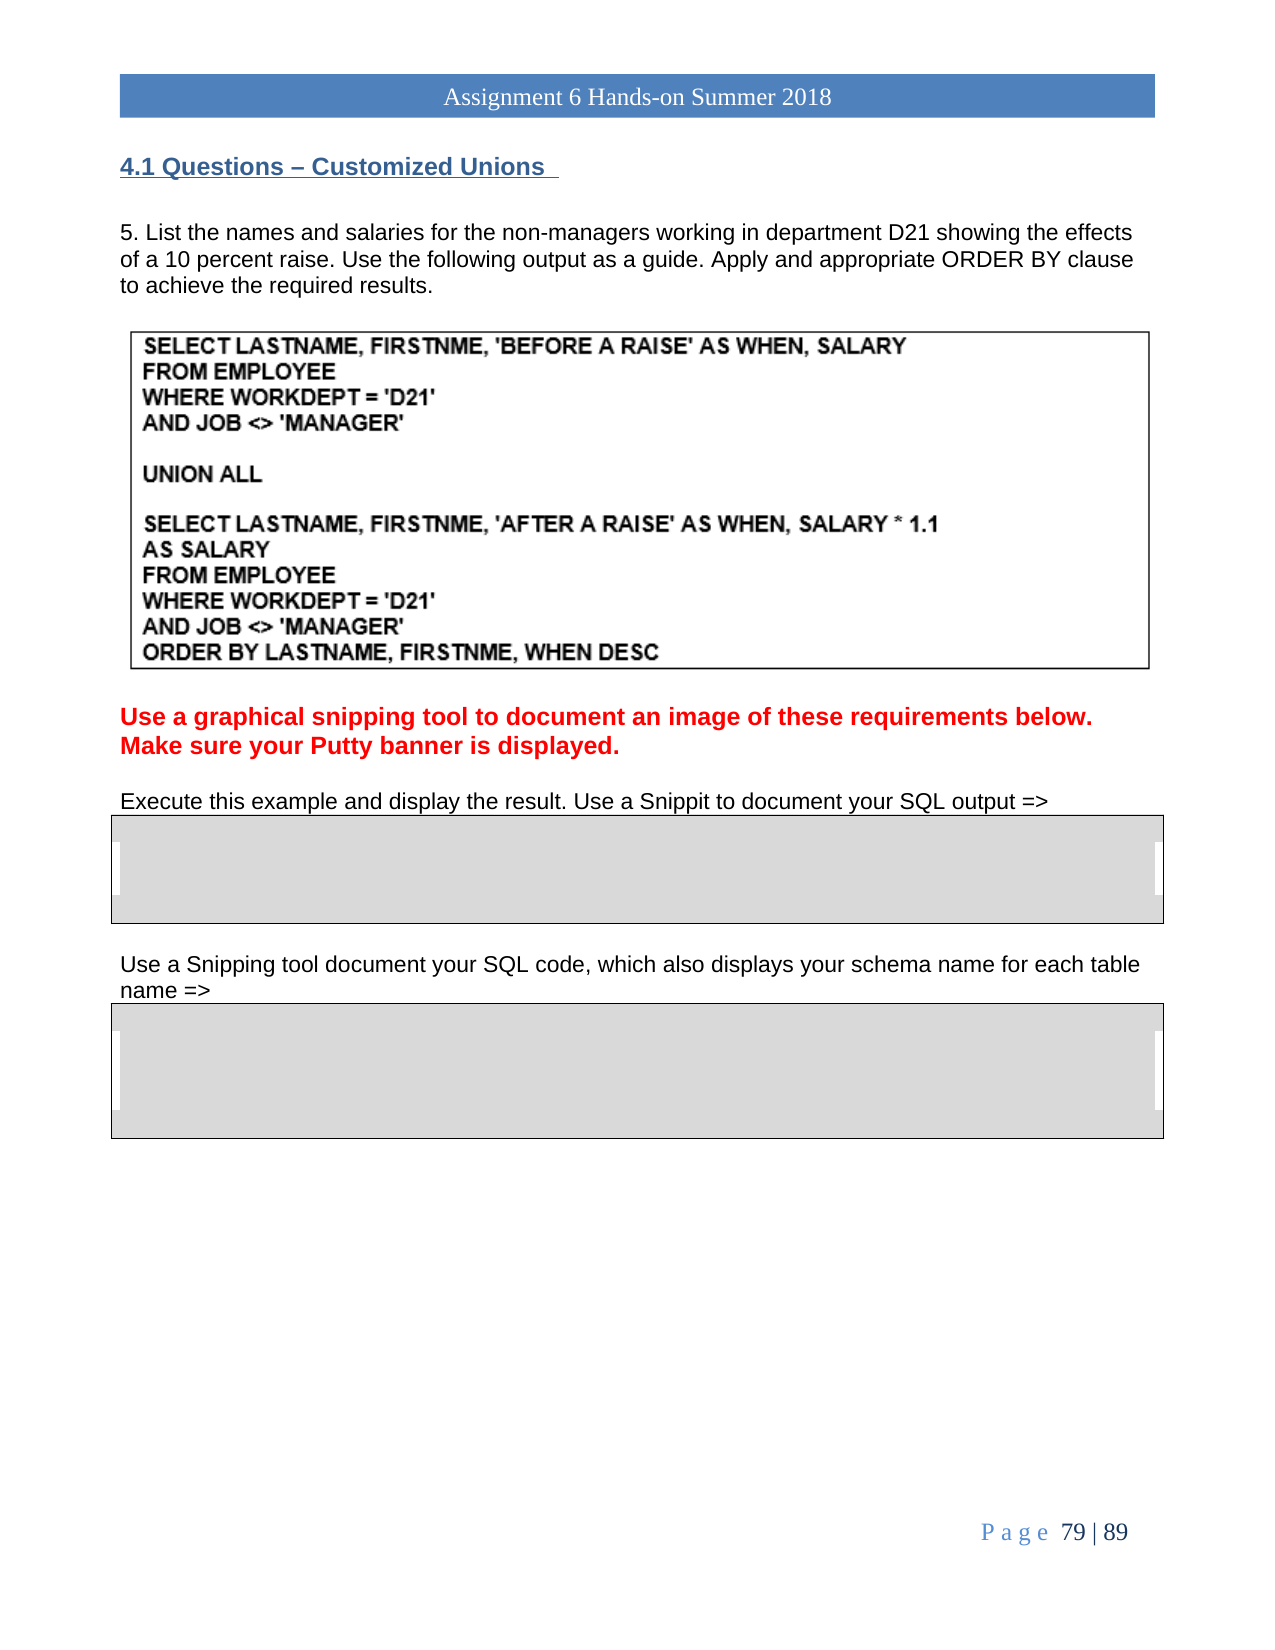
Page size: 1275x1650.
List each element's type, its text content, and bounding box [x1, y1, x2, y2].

text Execute this example and display the result. Use a Snippit to document your SQL output => [120, 788, 1155, 814]
text Make sure your Putty banner is displayed. [120, 731, 1155, 759]
picture [120, 324, 1155, 674]
text Use a graphical snipping tool to document an image of these requirements below. [120, 702, 1155, 731]
subtitle 4.1 Questions – Customized Unions [120, 152, 1155, 180]
text Use a Snipping tool document your SQL code, which also displays your schema name for each table name => [120, 951, 1155, 1003]
text 5. List the names and salaries for the non-managers working in department D21 showing the effects of a 10 percent raise. Use the following output as a guide. Apply and appropriate ORDER BY clause to achieve the required results. [120, 219, 1155, 298]
